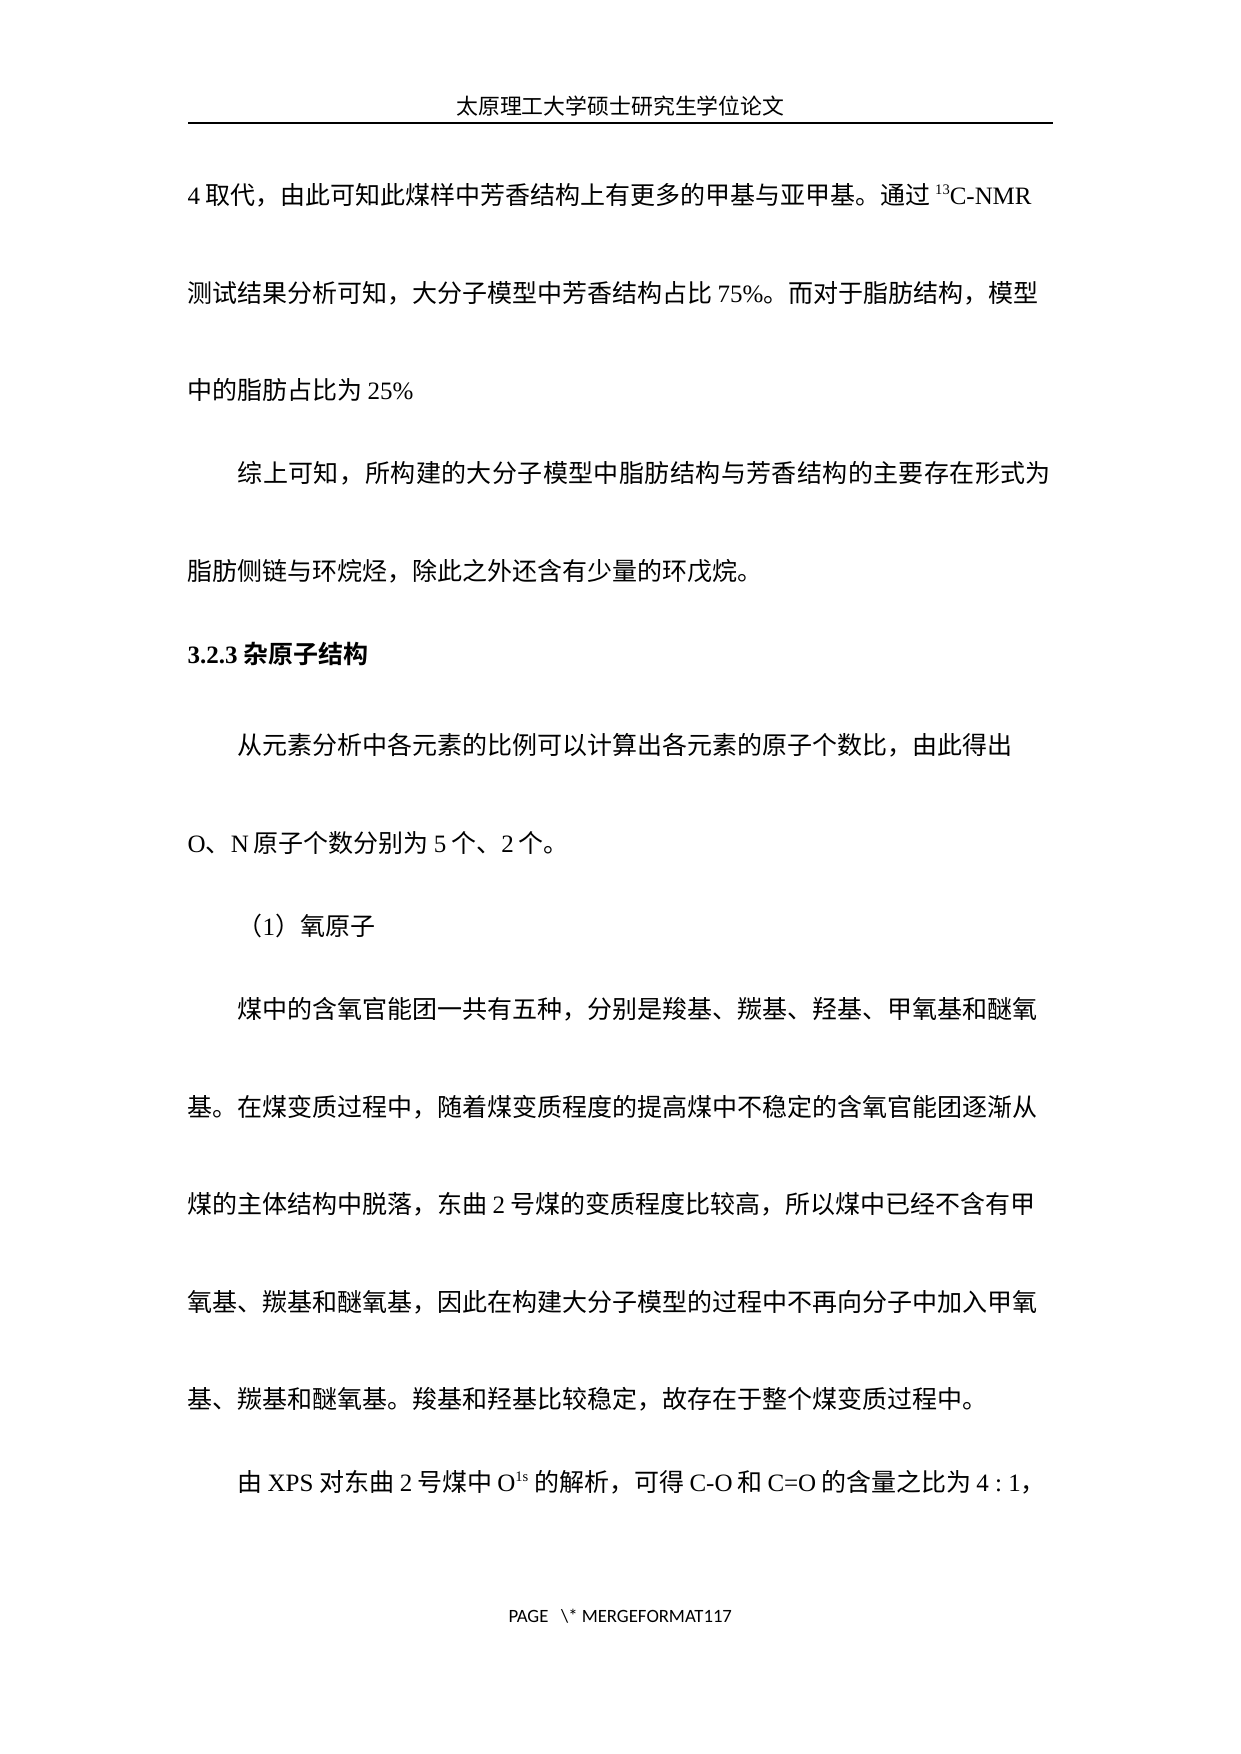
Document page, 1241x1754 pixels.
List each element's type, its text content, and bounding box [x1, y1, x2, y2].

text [187, 1448, 1053, 1513]
text 煤中的含氧官能团一共有五种，分别是羧基、羰基、羟基、甲氧基和醚氧基。在煤变质过程中，随着煤变质程度的提高煤中不稳定的含氧官能团逐渐从煤的主体结构中脱落，东曲2号煤的变质程度比较高，所以煤中已经不含有甲氧基、羰基和醚氧基，因此在构建大分子模型的过程中不再向分子中加入甲氧基、羰基和醚氧基。羧基和羟基比较稳定，故存在于整个煤变质过程中。 [187, 975, 1053, 1430]
text 综上可知，所构建的大分子模型中脂肪结构与芳香结构的主要存在形式为脂肪侧链与环烷烃，除此之外还含有少量的环戊烷。 [187, 439, 1053, 602]
text （1）氧原子 [187, 892, 1053, 957]
text 3.2.3 杂原子结构 [187, 620, 1053, 685]
text 从元素分析中各元素的比例可以计算出各元素的原子个数比，由此得出O、N原子个数分别为5个、2个。 [187, 711, 1053, 874]
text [187, 161, 1053, 421]
